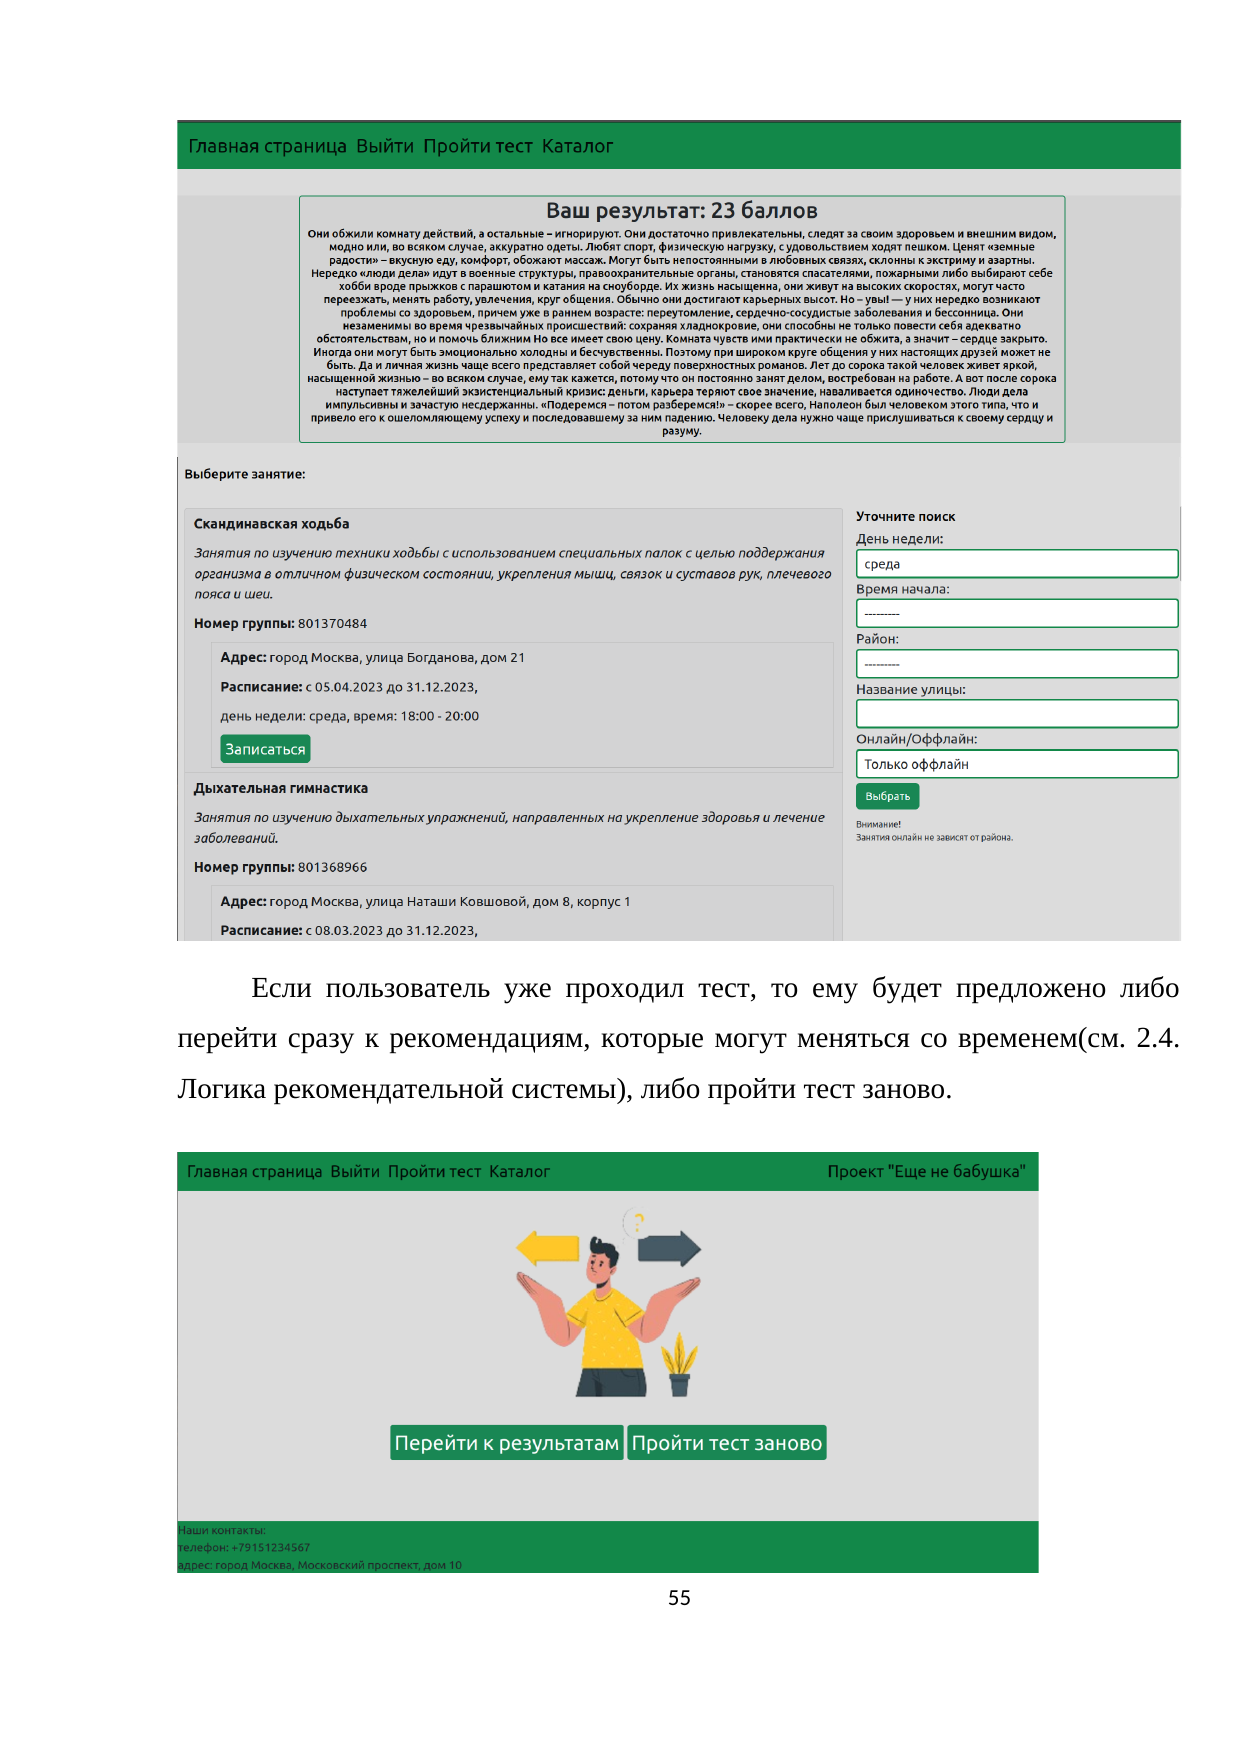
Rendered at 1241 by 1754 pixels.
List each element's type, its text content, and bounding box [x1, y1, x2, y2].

picture [177, 120, 1182, 941]
picture [177, 1152, 1039, 1573]
text Если пользователь уже проходил тест, то ему будет предложено либо перейти сразу к рекомендациям, которые могут меняться со временем(см. 2.4. Логика рекомендательной системы), либо пройти тест заново. [177, 941, 1181, 1104]
